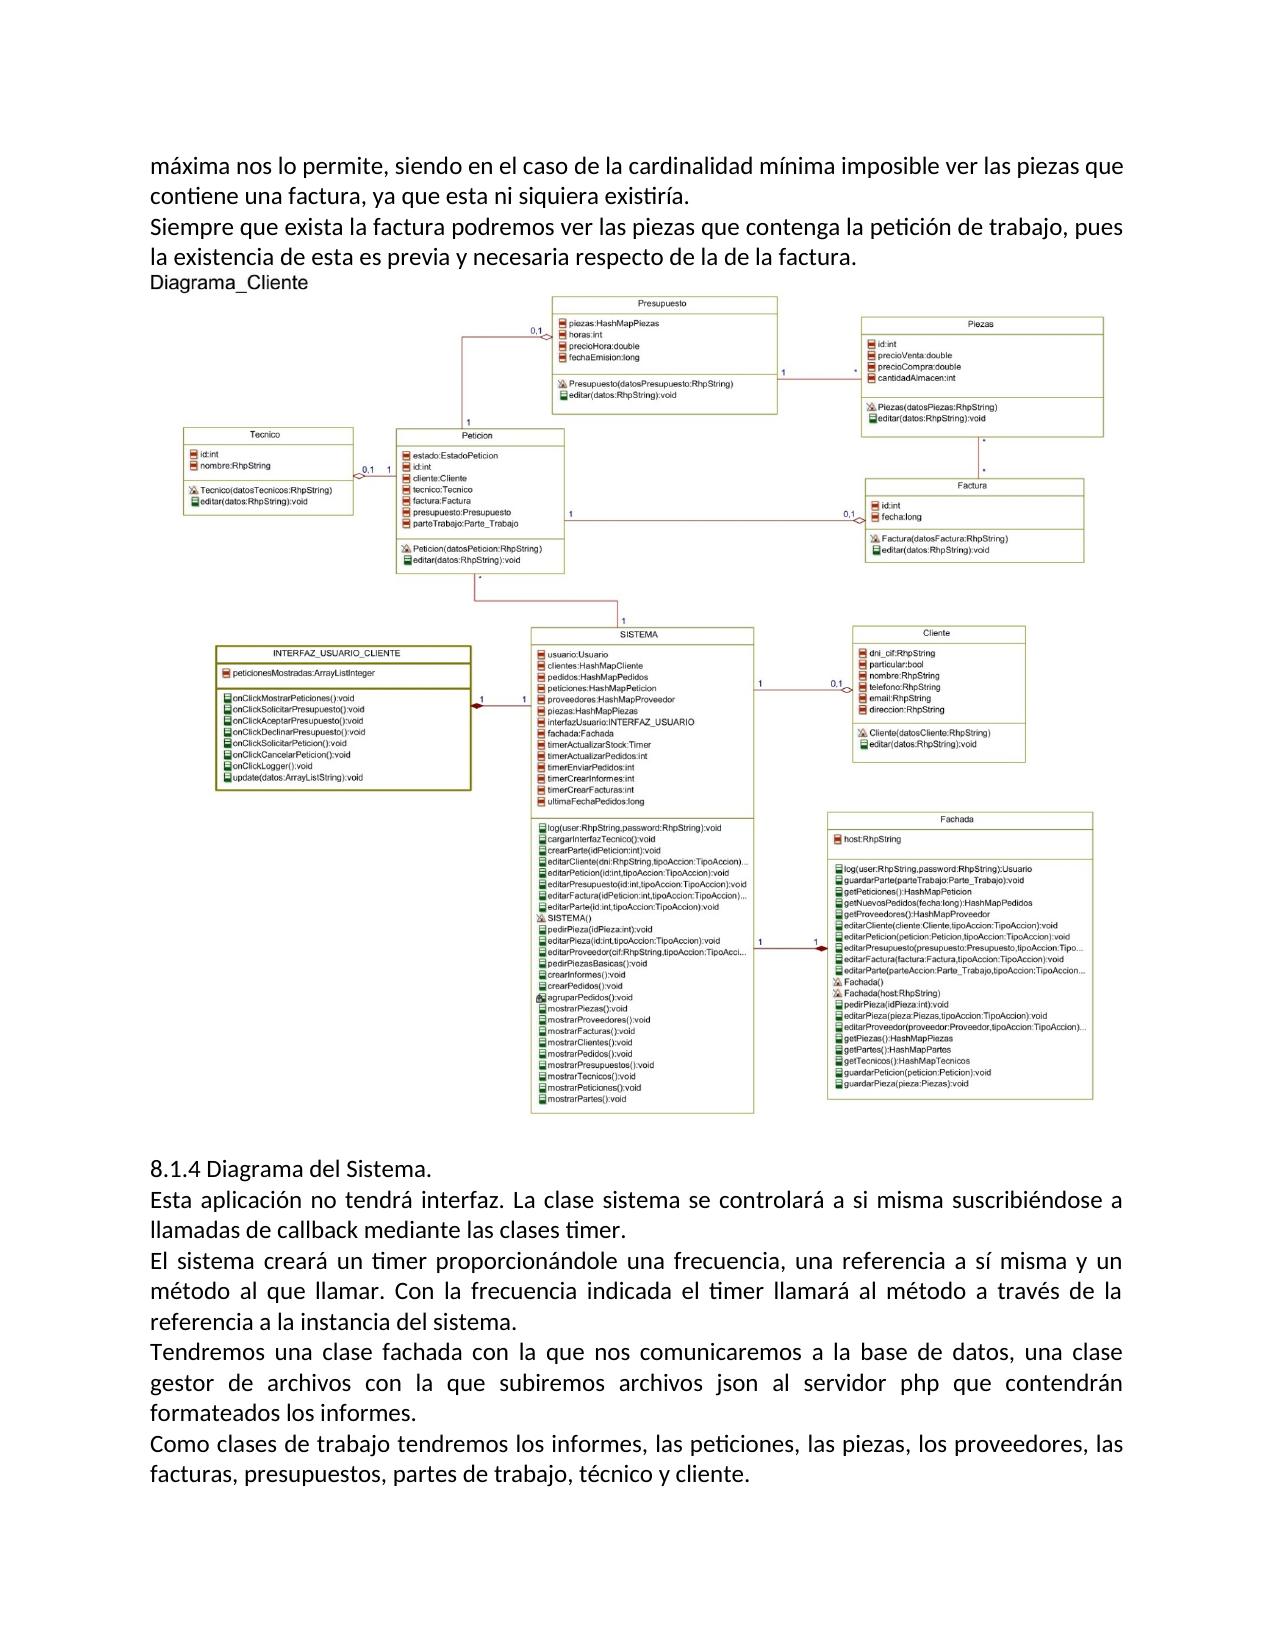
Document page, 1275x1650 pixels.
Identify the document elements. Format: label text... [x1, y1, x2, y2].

picture [150, 272, 1125, 1123]
text El sistema creará un timer proporcionándole una frecuencia, una referencia a sí misma y un método al que llamar. Con la frecuencia indicada el timer llamará al método a través de la referencia a la instancia del sistema. [150, 1245, 1125, 1336]
text Como clases de trabajo tendremos los informes, las peticiones, las piezas, los proveedores, las facturas, presupuestos, partes de trabajo, técnico y cliente. [150, 1428, 1125, 1489]
text Esta aplicación no tendrá interfaz. La clase sistema se controlará a si misma suscribiéndose a llamadas de callback mediante las clases timer. [150, 1184, 1125, 1245]
text 8.1.4 Diagrama del Sistema. [150, 1153, 1125, 1184]
text Siempre que exista la factura podremos ver las piezas que contenga la petición de trabajo, pues la existencia de esta es previa y necesaria respecto de la de la factura. [150, 211, 1125, 272]
text Tendremos una clase fachada con la que nos comunicaremos a la base de datos, una clase gestor de archivos con la que subiremos archivos json al servidor php que contendrán formateados los informes. [150, 1336, 1125, 1428]
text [150, 150, 1125, 211]
